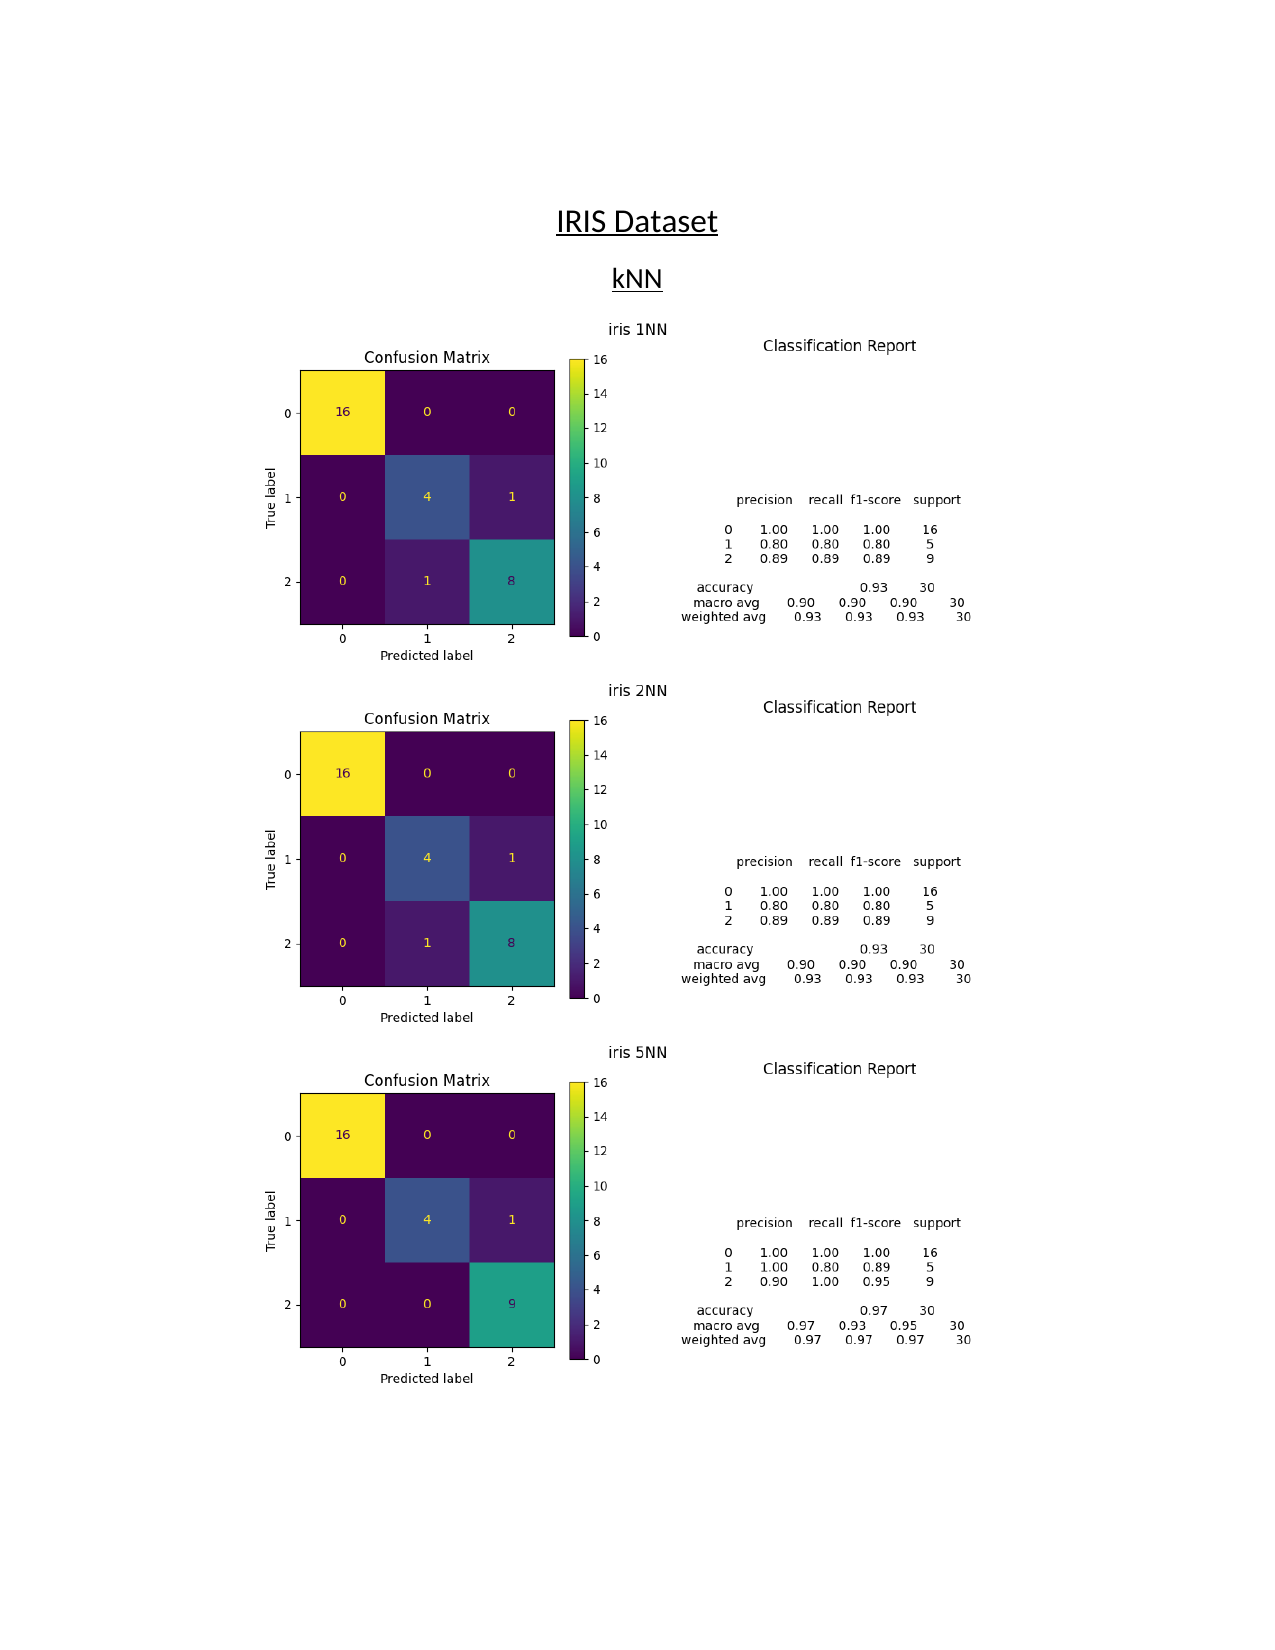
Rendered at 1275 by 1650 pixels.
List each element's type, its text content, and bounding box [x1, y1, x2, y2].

picture [187, 1038, 1088, 1398]
picture [187, 315, 1088, 675]
text IRIS Dataset [187, 199, 1087, 240]
text kNN [187, 260, 1087, 296]
picture [187, 676, 1088, 1037]
